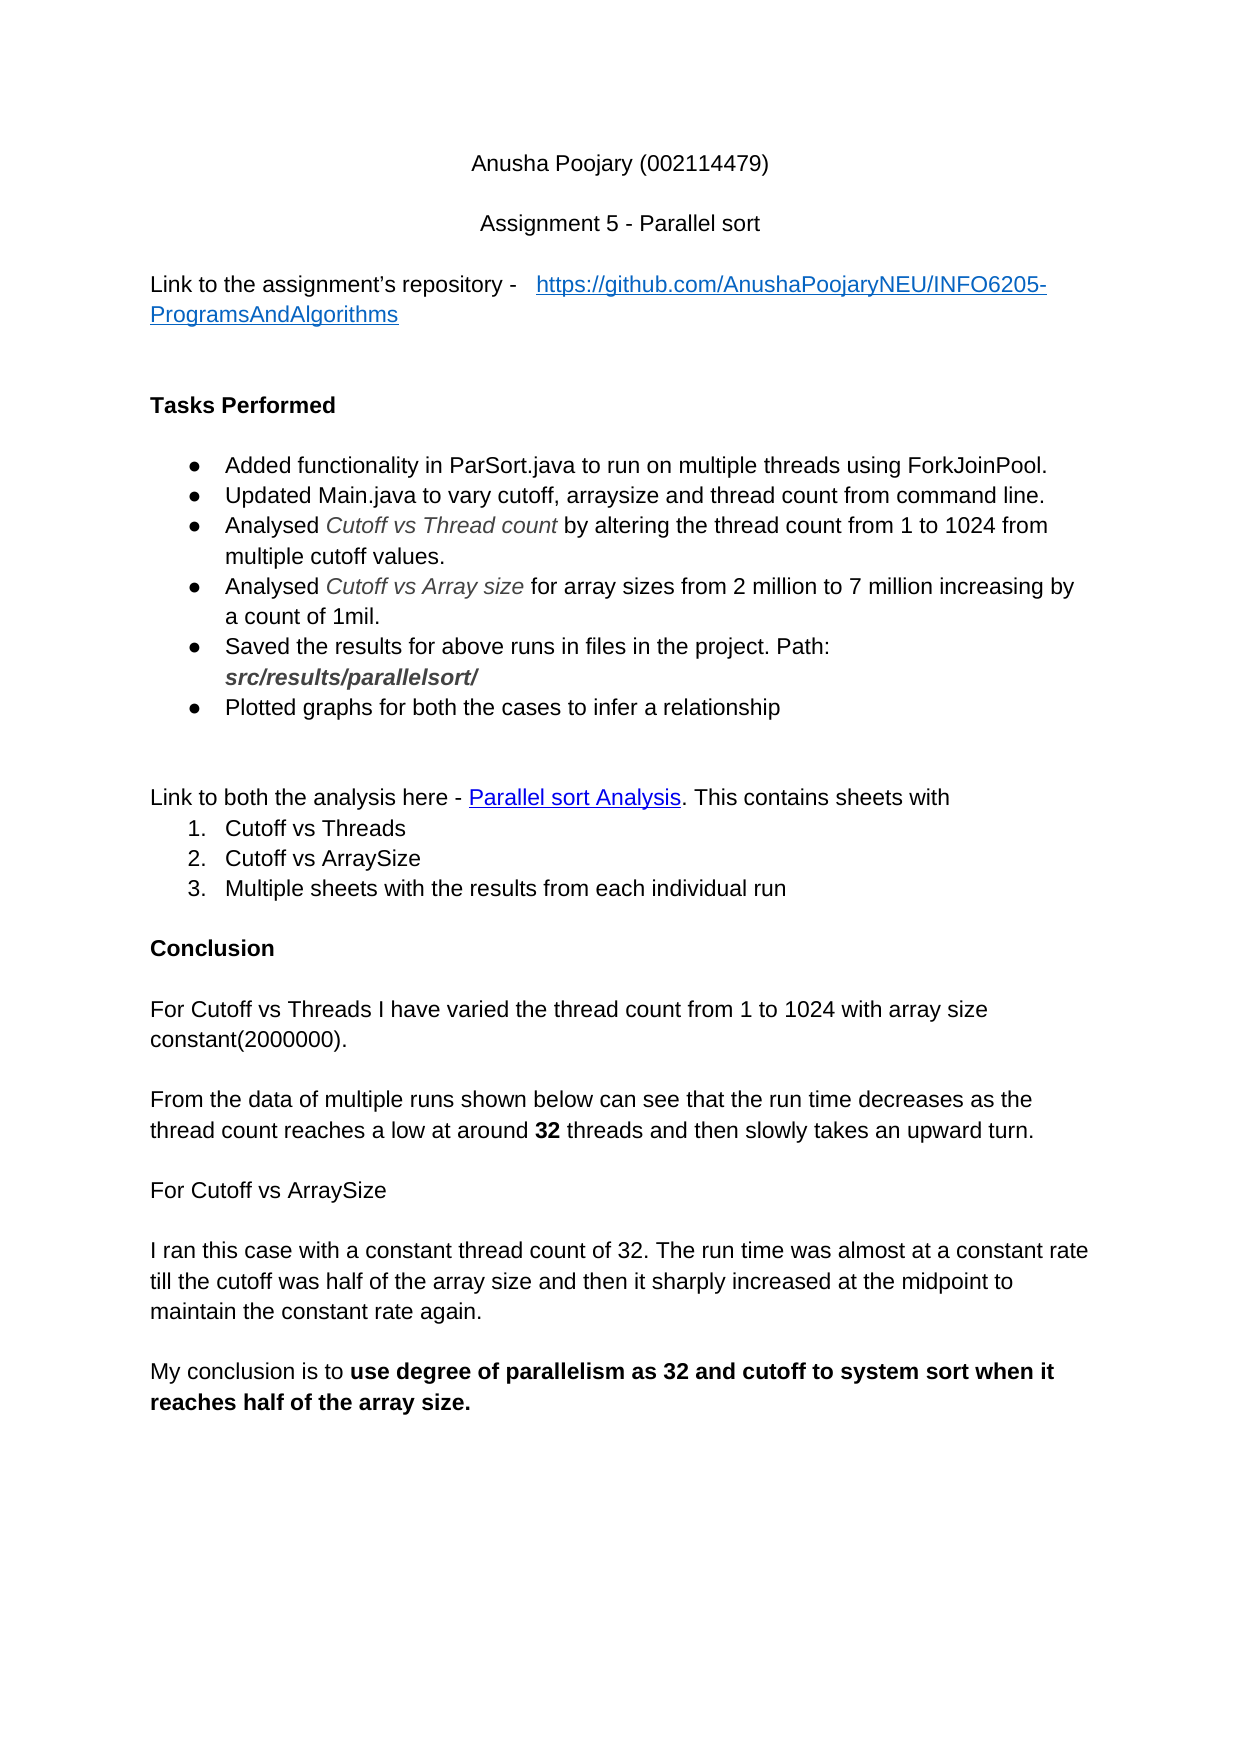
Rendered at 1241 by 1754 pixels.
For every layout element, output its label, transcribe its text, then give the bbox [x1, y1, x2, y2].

text Assignment 5 - Parallel sort [150, 180, 1090, 237]
text Link to both the analysis here - Parallel sort Analysis. This contains sheets with [150, 784, 1090, 811]
text For Cutoff vs ArraySize [150, 1177, 1090, 1203]
text My conclusion is to use degree of parallelism as 32 and cutoff to system sort when it reaches half of the array size. [150, 1358, 1090, 1415]
text Link to the assignment’s repository - https://github.com/AnushaPoojaryNEU/INFO6205-ProgramsAndAlgorithms [150, 271, 1090, 327]
text For Cutoff vs Threads I have varied the thread count from 1 to 1024 with array size constant(2000000). [150, 996, 1090, 1052]
list Saved the results for above runs in files in the project. Path: src/results/parallelsort/ [187, 633, 1090, 690]
list Added functionality in ParSort.java to run on multiple threads using ForkJoinPool. [187, 452, 1090, 478]
list Analysed Cutoff vs Thread count by altering the thread count from 1 to 1024 from multiple cutoff values. [187, 512, 1090, 569]
text Anusha Poojary (002114479) [150, 150, 1090, 176]
text I ran this case with a constant thread count of 32. The run time was almost at a constant rate till the cutoff was half of the array size and then it sharply increased at the midpoint to maintain the constant rate again. [150, 1237, 1090, 1324]
text Tasks Performed [150, 392, 1090, 418]
list Cutoff vs ArraySize [187, 845, 1090, 871]
text Conclusion [150, 935, 1090, 962]
list Plotted graphs for both the cases to infer a relationship [187, 694, 1090, 720]
list Multiple sheets with the results from each individual run [187, 875, 1090, 901]
list Updated Main.java to vary cutoff, arraysize and thread count from command line. [187, 482, 1090, 509]
list Cutoff vs Threads [187, 814, 1090, 841]
text From the data of multiple runs shown below can see that the run time decreases as the thread count reaches a low at around 32 threads and then slowly takes an upward turn. [150, 1086, 1090, 1143]
list Analysed Cutoff vs Array size for array sizes from 2 million to 7 million increasing by a count of 1mil. [187, 573, 1090, 629]
